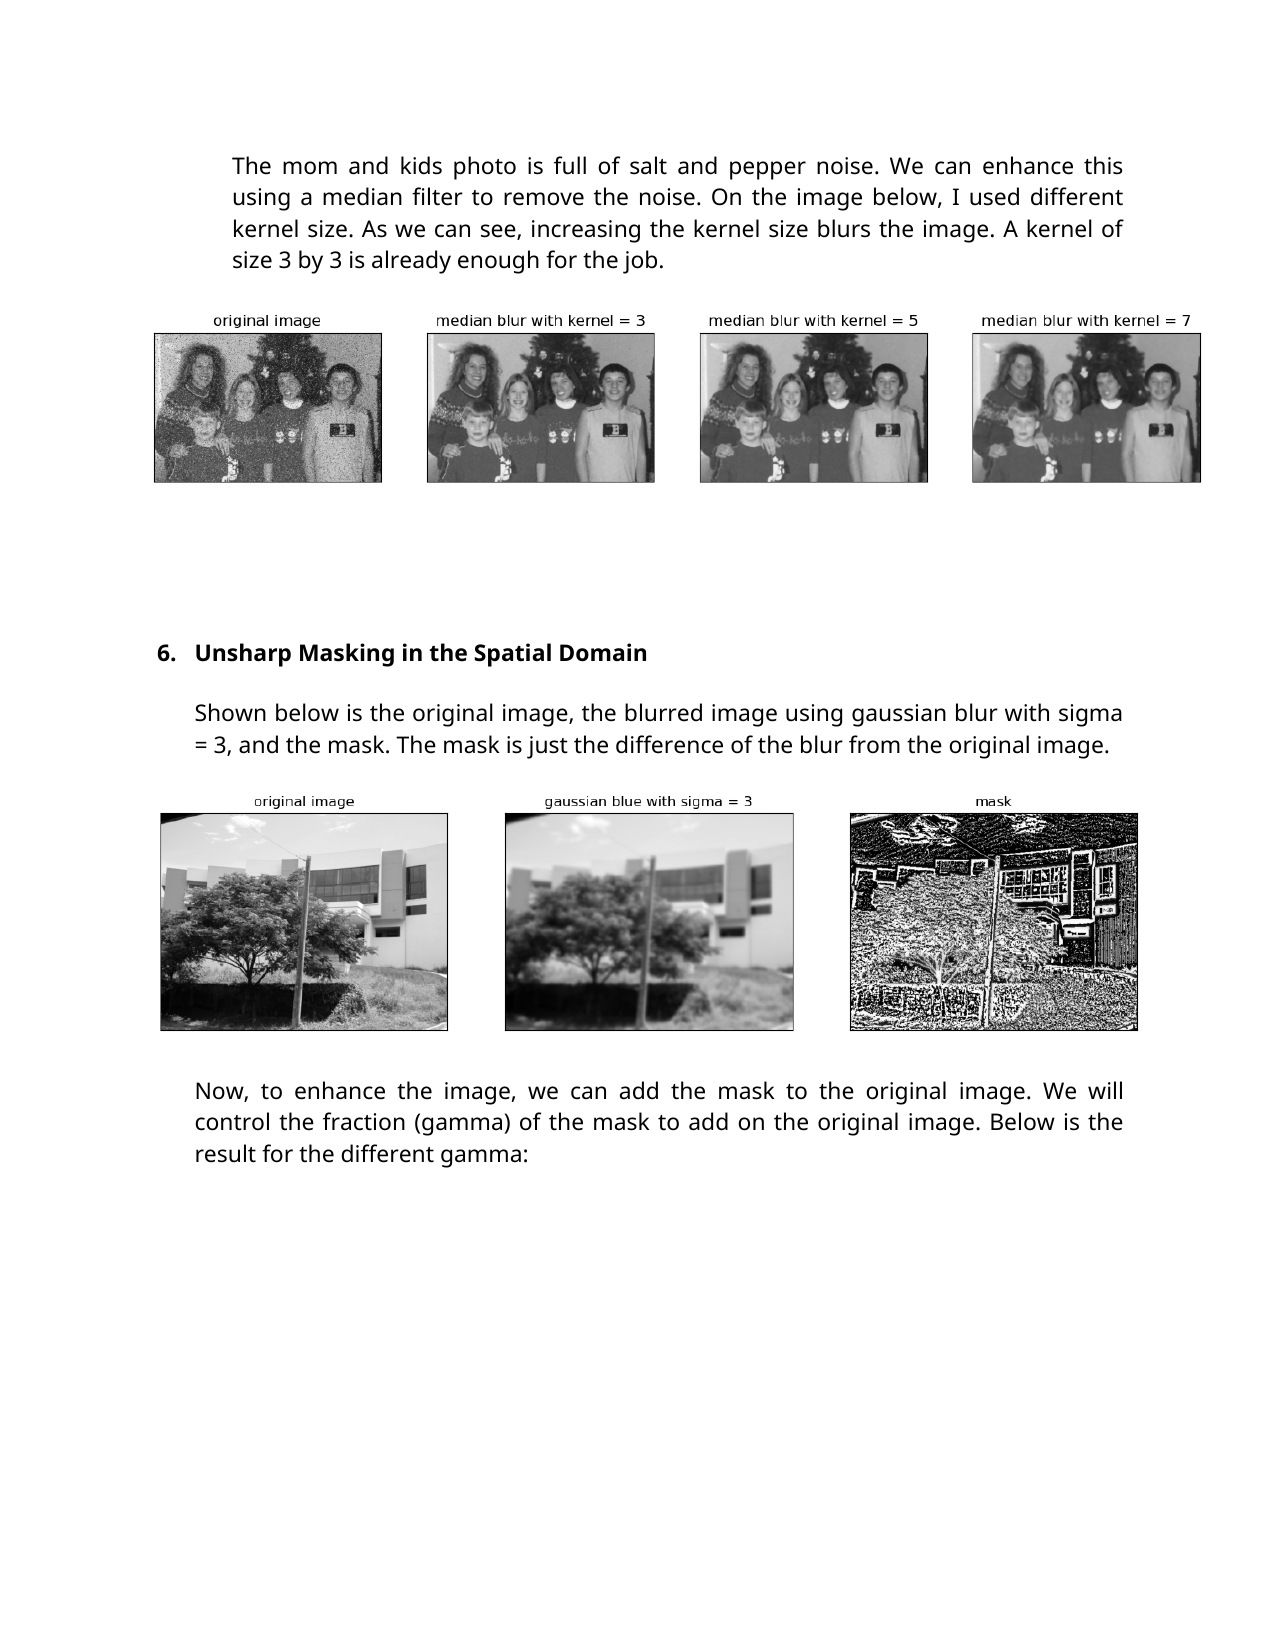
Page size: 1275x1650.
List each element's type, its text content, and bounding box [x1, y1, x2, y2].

list Unsharp Masking in the Spatial Domain [157, 637, 1125, 668]
text The mom and kids photo is full of salt and pepper noise. We can enhance this using a median filter to remove the noise. On the image below, I used different kernel size. As we can see, increasing the kernel size blurs the image. A kernel of size 3 by 3 is already enough for the job. [232, 150, 1125, 275]
text Now, to enhance the image, we can add the mask to the original image. We will control the fraction (gamma) of the mask to add on the original image. Below is the result for the different gamma: [194, 1075, 1125, 1169]
picture [150, 789, 1144, 1046]
picture [150, 304, 1207, 487]
text Shown below is the original image, the blurred image using gaussian blur with sigma = 3, and the mask. The mask is just the difference of the blur from the original image. [194, 697, 1125, 760]
